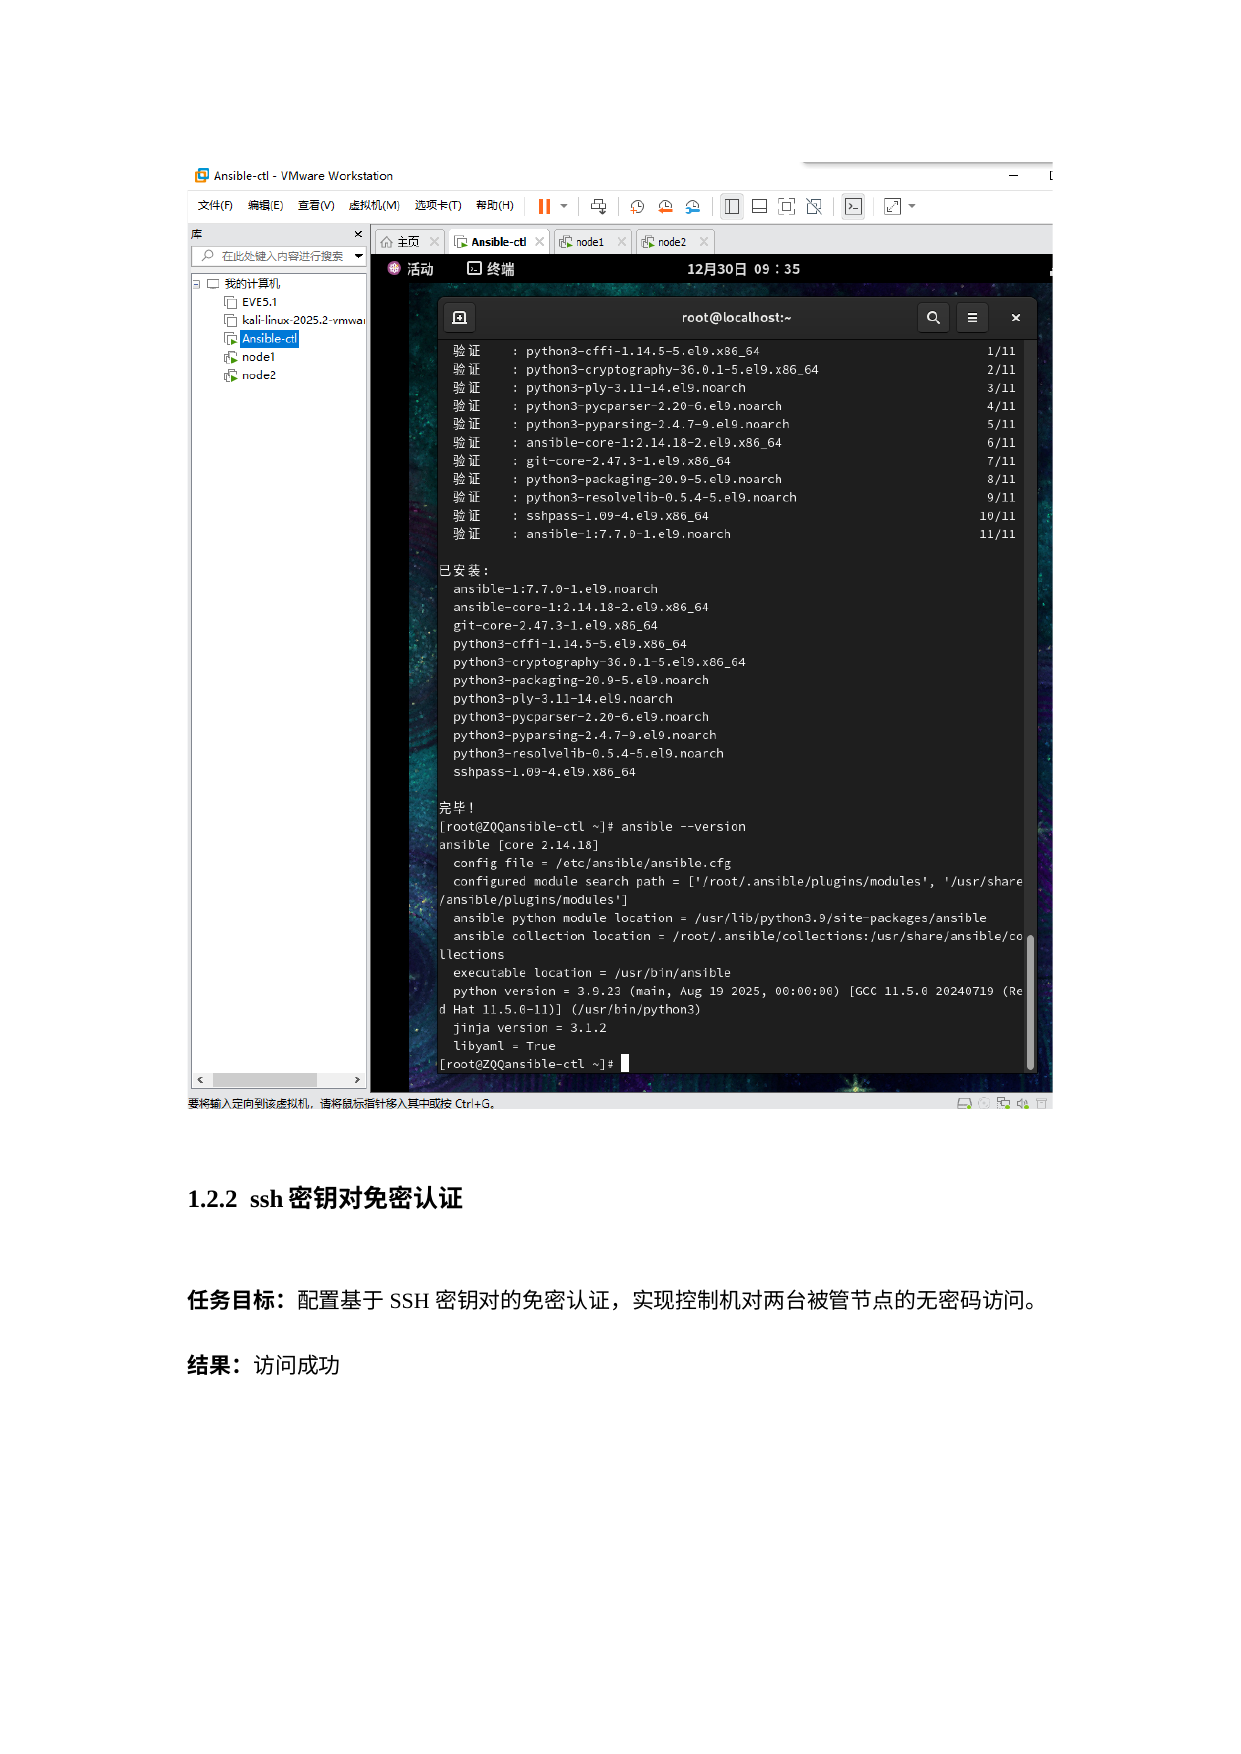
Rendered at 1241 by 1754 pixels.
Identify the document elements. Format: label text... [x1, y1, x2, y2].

picture [187, 162, 1053, 1109]
text 任务目标：配置基于 SSH 密钥对的免密认证，实现控制机对两台被管节点的无密码访问。 [187, 1283, 1053, 1315]
text 结果：访问成功 [187, 1348, 1053, 1380]
subtitle 1.2.2 ssh密钥对免密认证 [187, 1164, 1053, 1229]
picture [1045, 573, 1053, 580]
